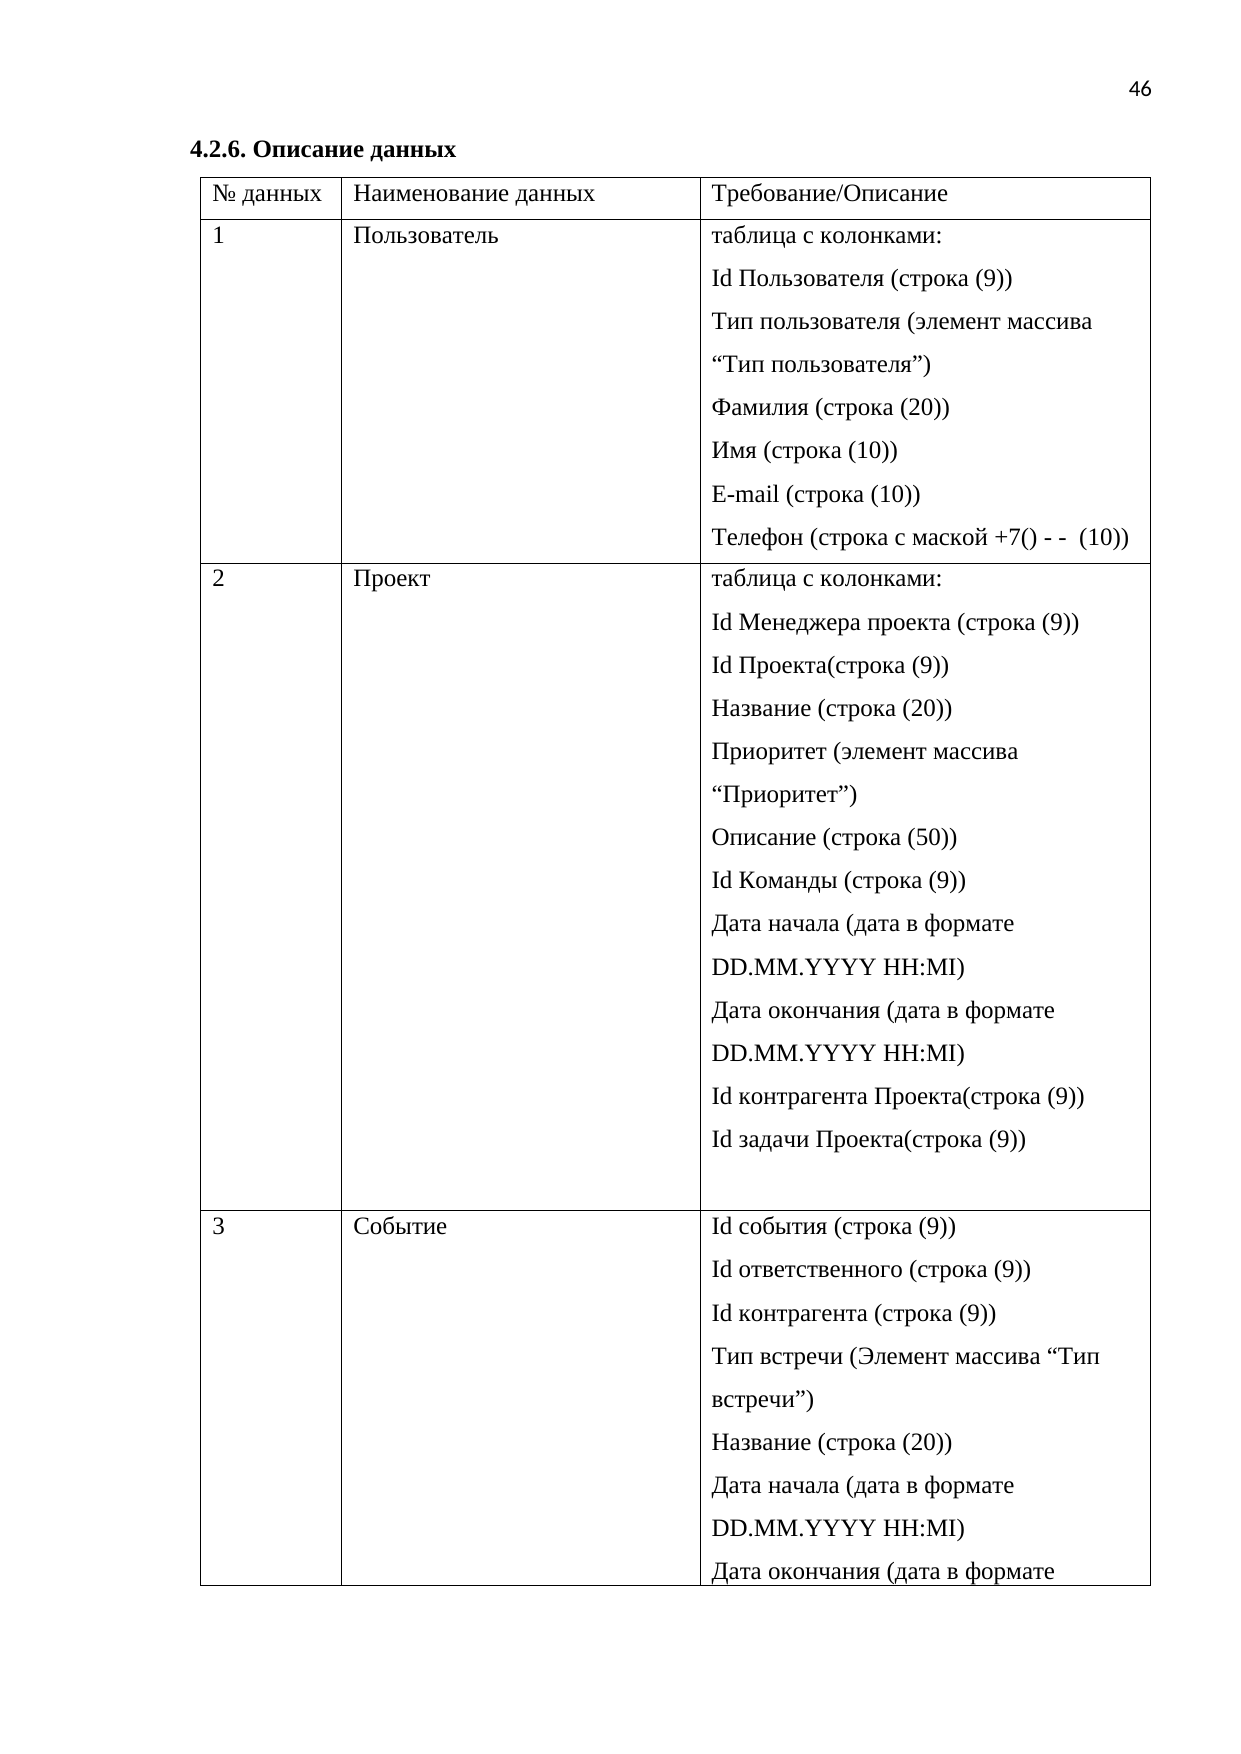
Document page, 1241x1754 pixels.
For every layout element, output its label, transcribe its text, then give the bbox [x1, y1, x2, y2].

table_cell таблица с колонками: Id Пользователя (строка (9)) Тип пользователя (элемент массива “Тип пользователя”) Фамилия (строка (20)) Имя (строка (10)) E-mail (строка (10)) Телефон (строка с маской +7() - - (10)) [701, 220, 1150, 562]
table_cell 2 [201, 564, 341, 1210]
table_cell 1 [201, 220, 341, 562]
table_header Наименование данных [342, 178, 700, 219]
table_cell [701, 1211, 1150, 1585]
table_cell Пользователь [342, 220, 700, 562]
table_header № данных [201, 178, 341, 219]
table_cell Проект [342, 564, 700, 1210]
table_cell 3 [201, 1211, 341, 1585]
subtitle 4.2.6. Описание данных [177, 134, 1152, 163]
table_cell Событие [342, 1211, 700, 1585]
table_header Требование/Описание [701, 178, 1150, 219]
table_cell таблица с колонками: Id Менеджера проекта (строка (9)) Id Проекта(строка (9)) Название (строка (20)) Приоритет (элемент массива “Приоритет”) Описание (строка (50)) Id Команды (строка (9)) Дата начала (дата в формате DD.MM.YYYY HH:MI) Дата окончания (дата в формате DD.MM.YYYY HH:MI) Id контрагента Проекта(строка (9)) Id задачи Проекта(строка (9)) [701, 564, 1150, 1210]
